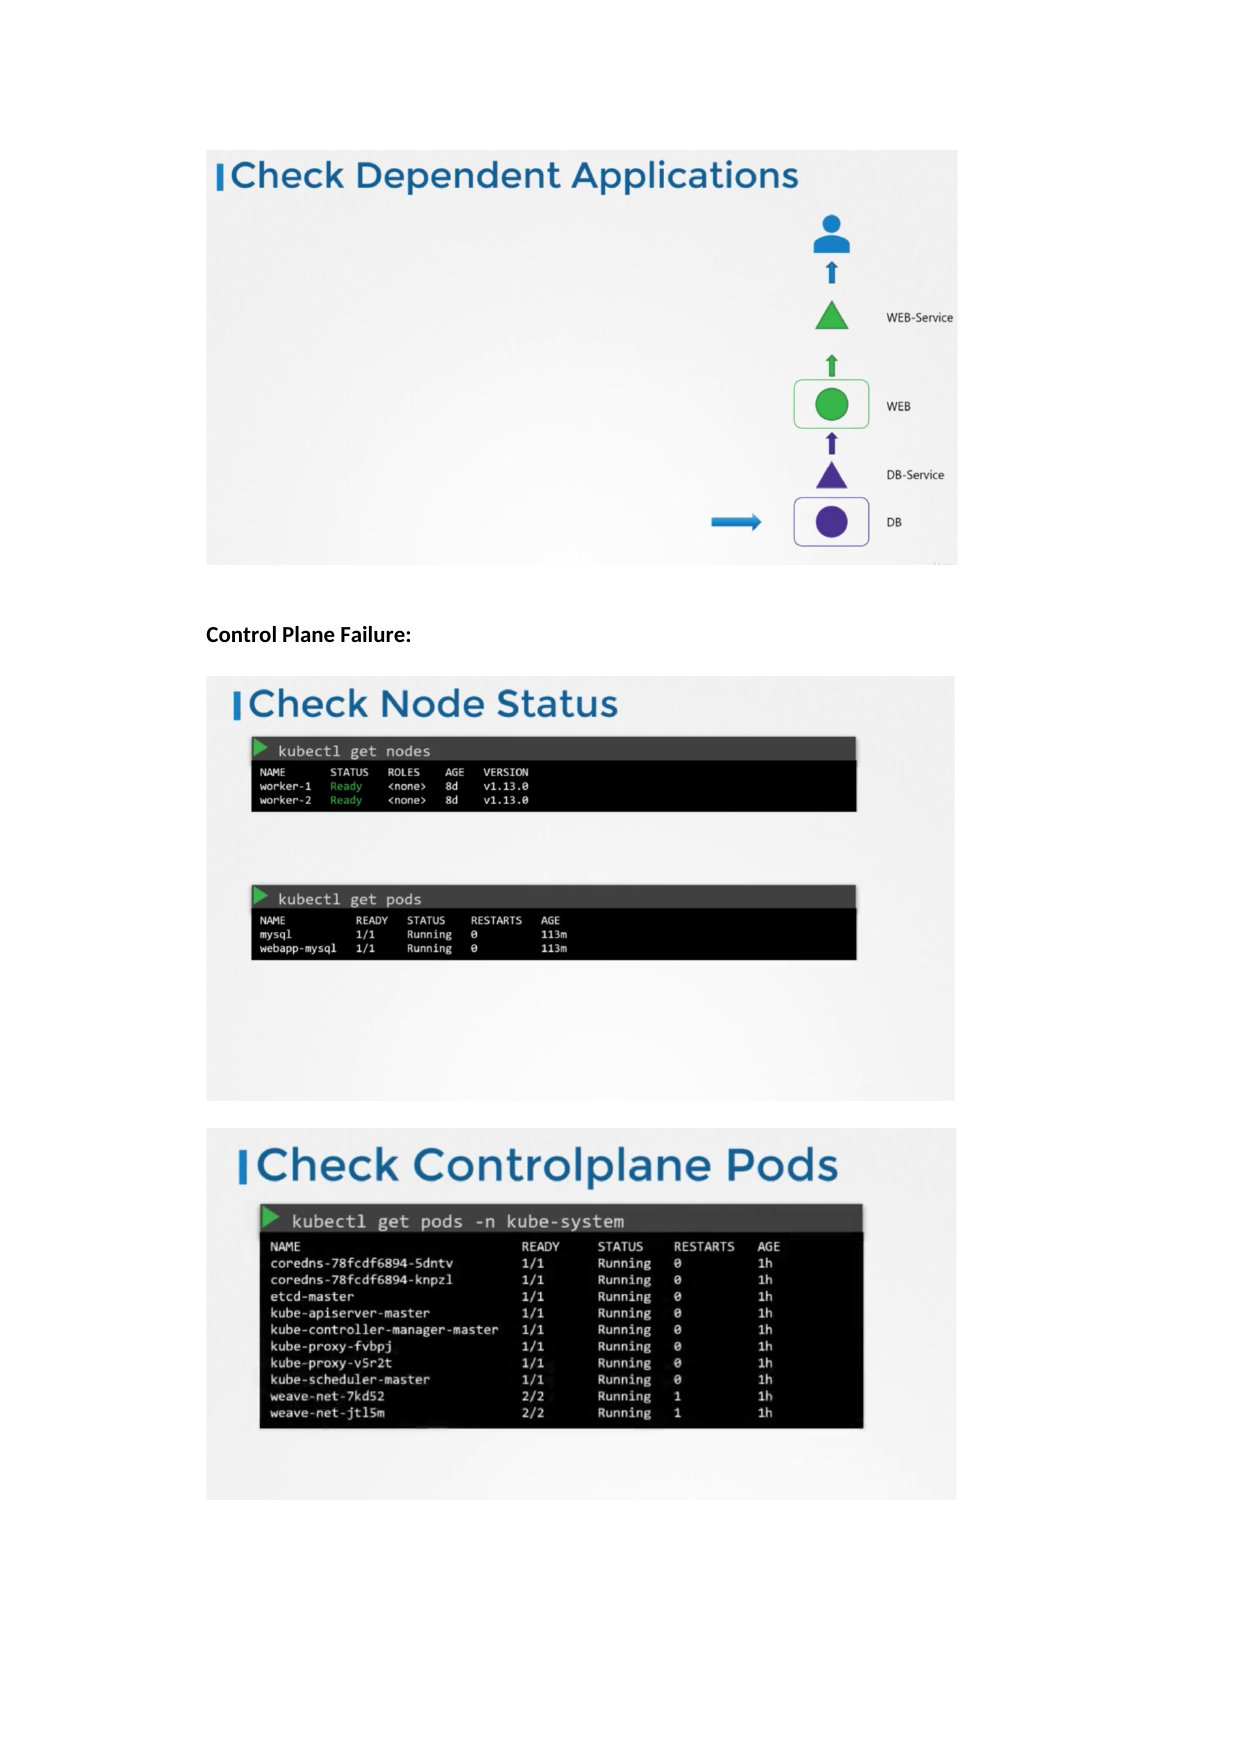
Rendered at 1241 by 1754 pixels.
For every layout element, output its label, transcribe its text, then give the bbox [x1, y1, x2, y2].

picture [206, 150, 958, 565]
text Control Plane Failure: [206, 621, 1090, 648]
picture [206, 1128, 957, 1500]
picture [206, 676, 955, 1101]
